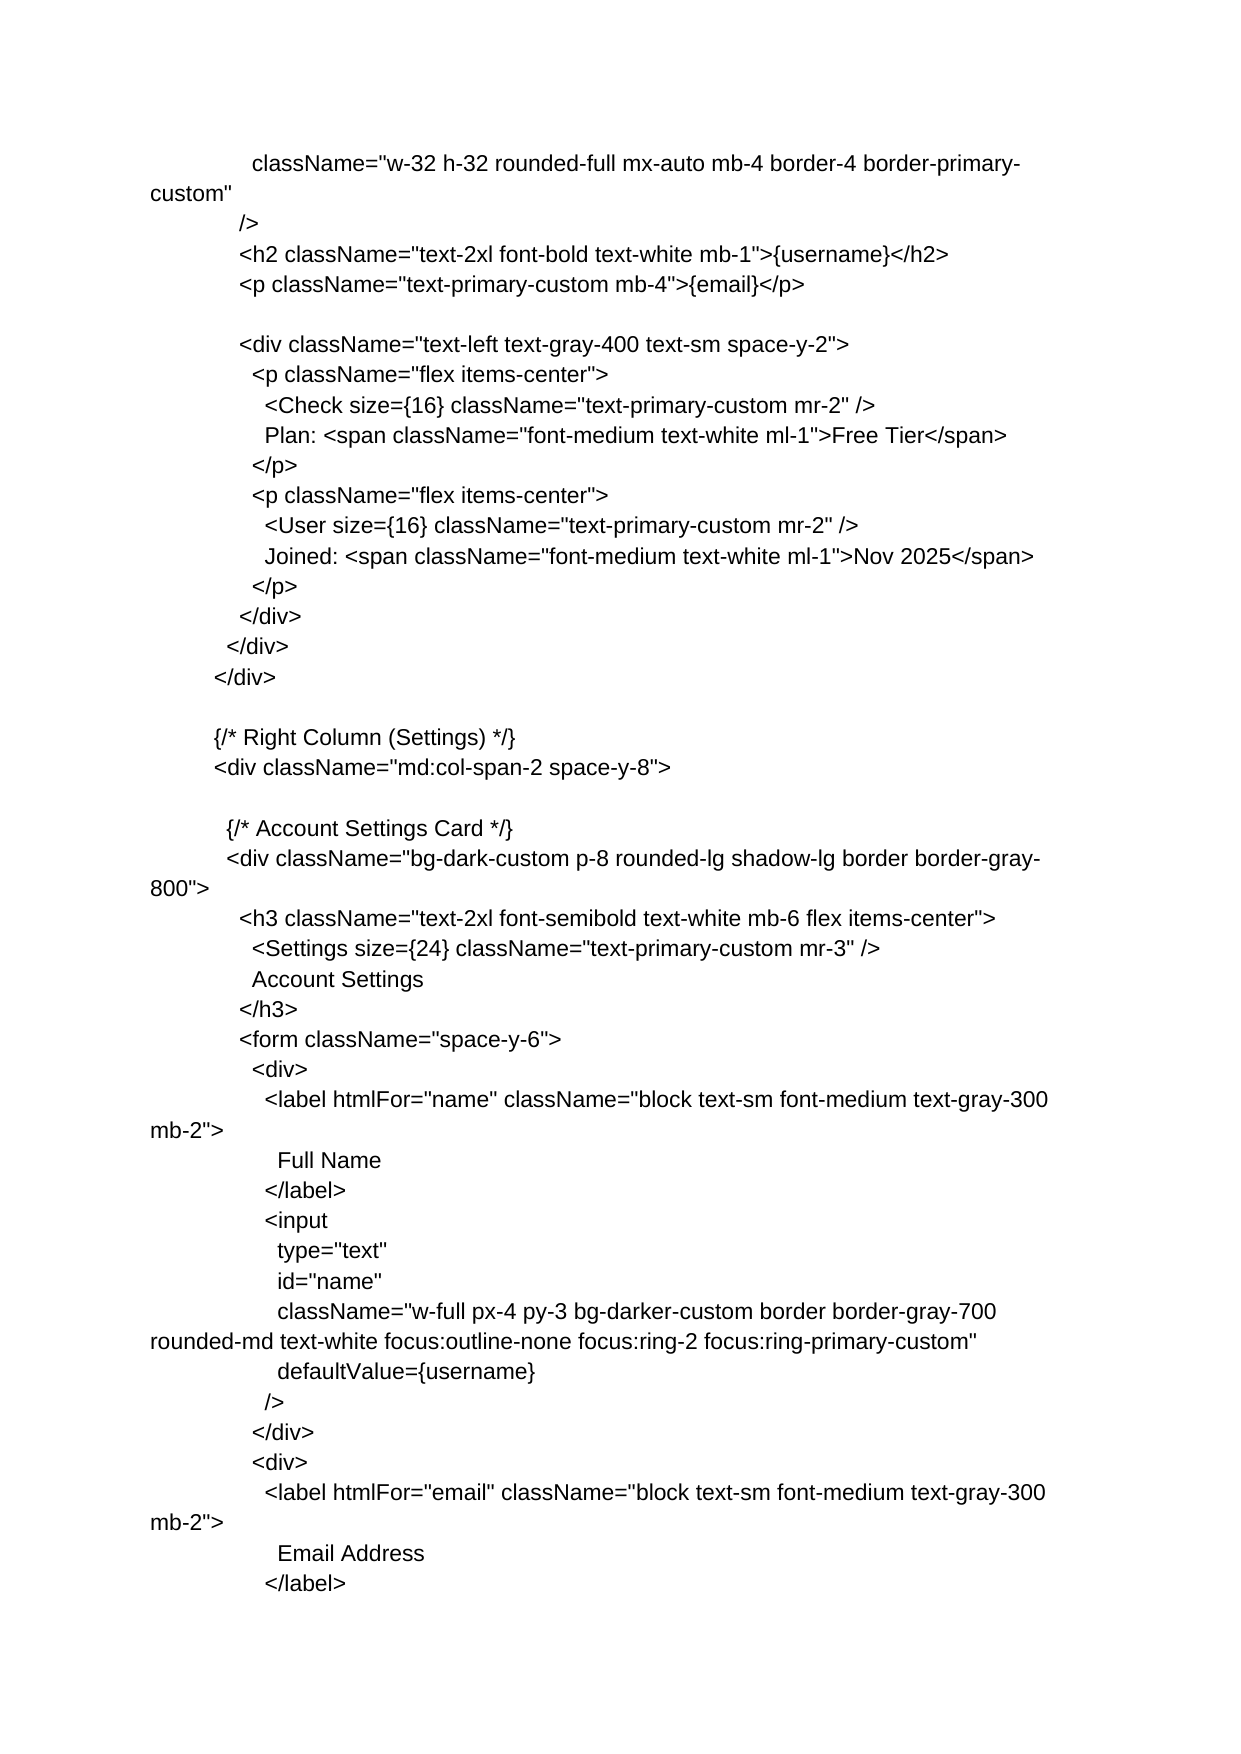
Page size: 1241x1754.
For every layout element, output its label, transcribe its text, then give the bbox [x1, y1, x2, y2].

text </div> [150, 663, 1090, 690]
text Account Settings [150, 966, 1090, 992]
text </div> [150, 1419, 1090, 1445]
text <Settings size={24} className="text-primary-custom mr-3" /> [150, 935, 1090, 962]
text <h3 className="text-2xl font-semibold text-white mb-6 flex items-center"> [150, 905, 1090, 932]
text <label htmlFor="name" className="block text-sm font-medium text-gray-300 mb-2"> [150, 1086, 1090, 1143]
text <div> [150, 1056, 1090, 1083]
text <h2 className="text-2xl font-bold text-white mb-1">{username}</h2> [150, 241, 1090, 267]
text </div> [150, 603, 1090, 629]
text <p className="flex items-center"> [150, 482, 1090, 509]
text className="w-32 h-32 rounded-full mx-auto mb-4 border-4 border-primary-custom" [150, 150, 1090, 207]
text <form className="space-y-6"> [150, 1026, 1090, 1052]
text <div className="md:col-span-2 space-y-8"> [150, 754, 1090, 781]
text defaultValue={username} [150, 1358, 1090, 1385]
text </label> [150, 1177, 1090, 1203]
text </p> [150, 573, 1090, 599]
text /> [150, 1388, 1090, 1415]
text </h3> [150, 996, 1090, 1022]
text /> [150, 210, 1090, 237]
text </label> [150, 1570, 1090, 1596]
text <Check size={16} className="text-primary-custom mr-2" /> [150, 392, 1090, 418]
text <input [150, 1207, 1090, 1234]
text </div> [150, 633, 1090, 660]
text <User size={16} className="text-primary-custom mr-2" /> [150, 512, 1090, 539]
text Plan: <span className="font-medium text-white ml-1">Free Tier</span> [150, 422, 1090, 448]
text {/* Right Column (Settings) */} [150, 724, 1090, 750]
text id="name" [150, 1268, 1090, 1294]
text <div className="text-left text-gray-400 text-sm space-y-2"> [150, 331, 1090, 358]
text <p className="flex items-center"> [150, 361, 1090, 388]
text {/* Account Settings Card */} [150, 814, 1090, 841]
text <label htmlFor="email" className="block text-sm font-medium text-gray-300 mb-2"> [150, 1479, 1090, 1536]
text Joined: <span className="font-medium text-white ml-1">Nov 2025</span> [150, 543, 1090, 569]
text <div className="bg-dark-custom p-8 rounded-lg shadow-lg border border-gray-800"> [150, 845, 1090, 901]
text <div> [150, 1449, 1090, 1475]
text Email Address [150, 1539, 1090, 1566]
text </p> [150, 452, 1090, 478]
text Full Name [150, 1147, 1090, 1173]
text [150, 1298, 1090, 1354]
text type="text" [150, 1237, 1090, 1264]
text <p className="text-primary-custom mb-4">{email}</p> [150, 271, 1090, 297]
